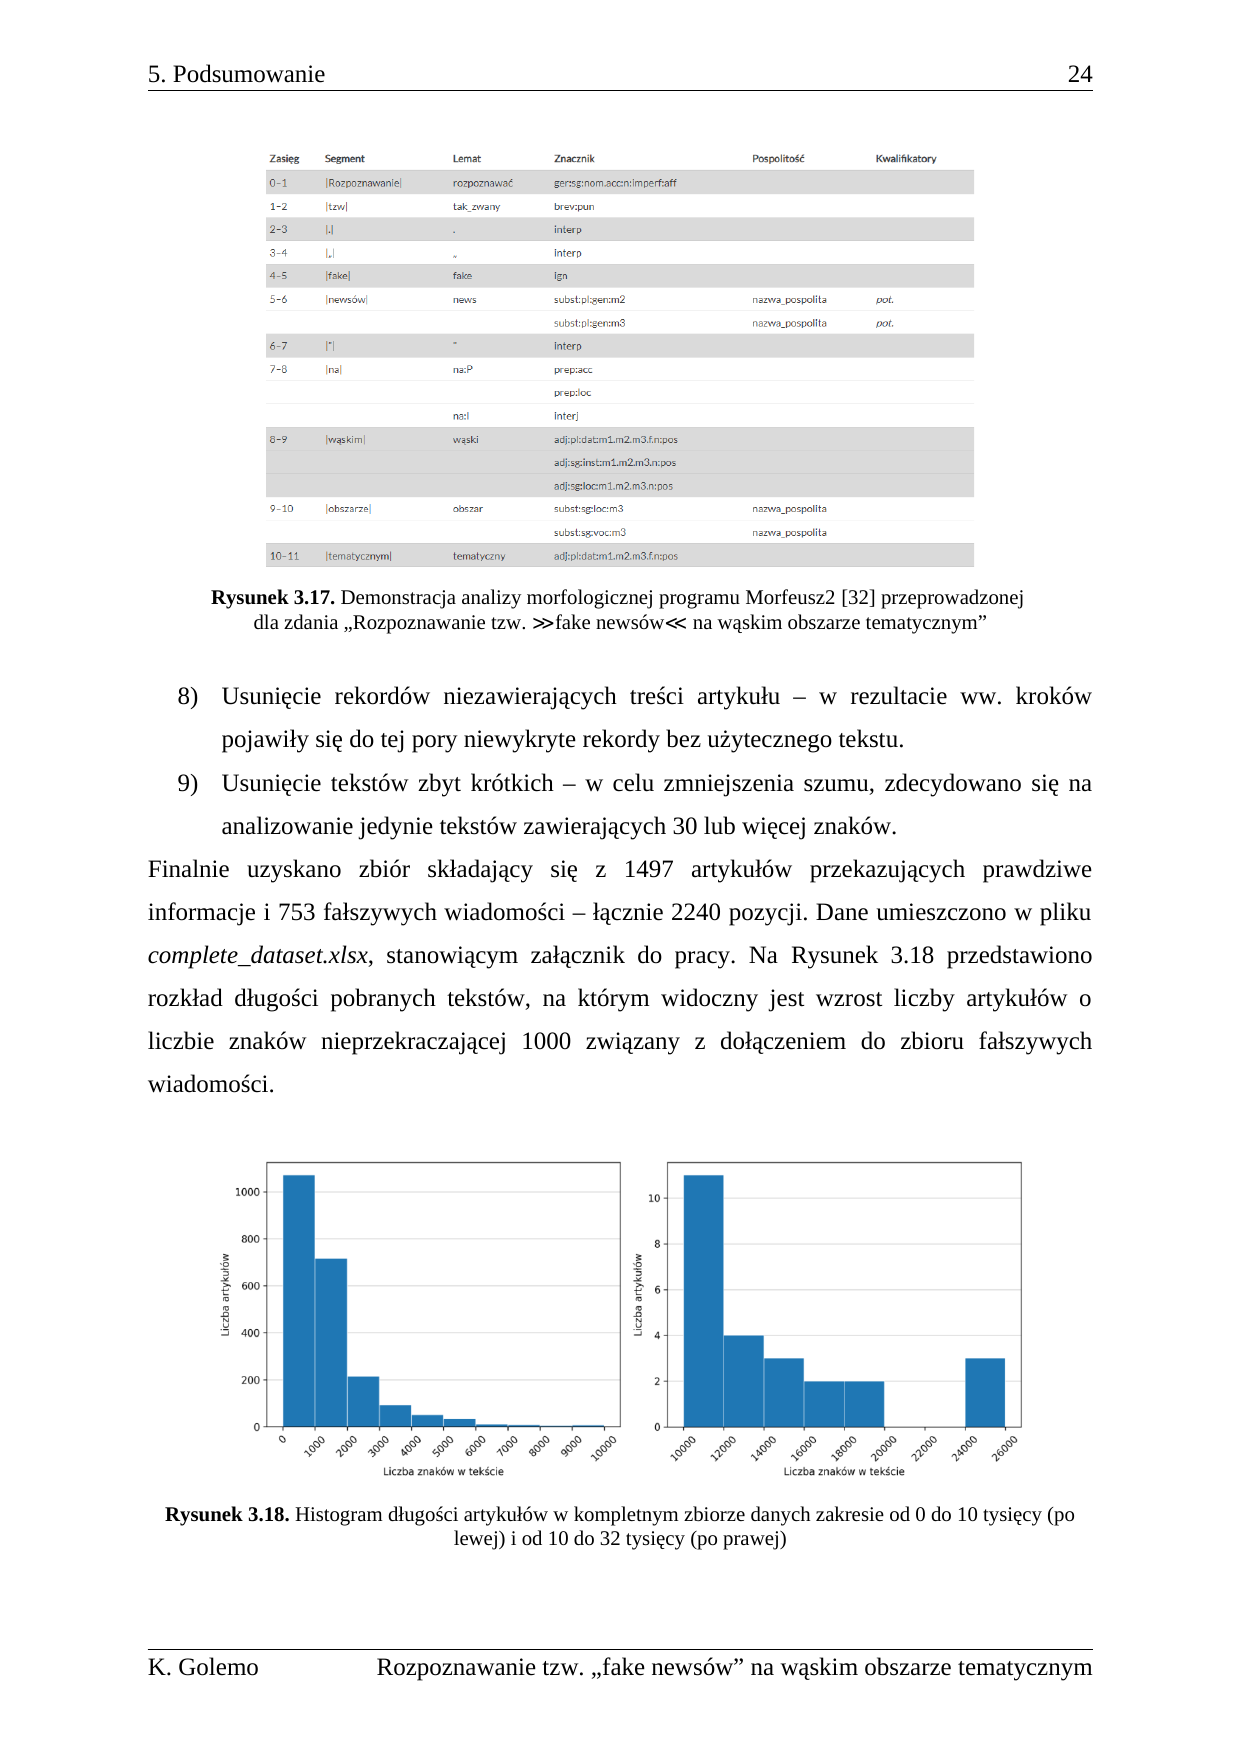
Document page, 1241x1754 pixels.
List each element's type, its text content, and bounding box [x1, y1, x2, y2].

list Usunięcie rekordów niezawierających treści artykułu – w rezultacie ww. kroków pojawiły się do tej pory niewykryte rekordy bez użytecznego tekstu. [177, 681, 1093, 753]
list Usunięcie tekstów zbyt krótkich – w celu zmniejszenia szumu, zdecydowano się na analizowanie jedynie tekstów zawierających 30 lub więcej znaków. [177, 768, 1093, 839]
picture [266, 147, 975, 567]
text Rysunek 3.12. Demonstracja analizy morfologicznej programu Morfeusz2 przeprowadzonej dla zdania „Rozpoznawanie tzw. ≫fake newsów≪ na wąskim obszarze tematycznym” [148, 585, 1093, 634]
picture [213, 1155, 1028, 1484]
